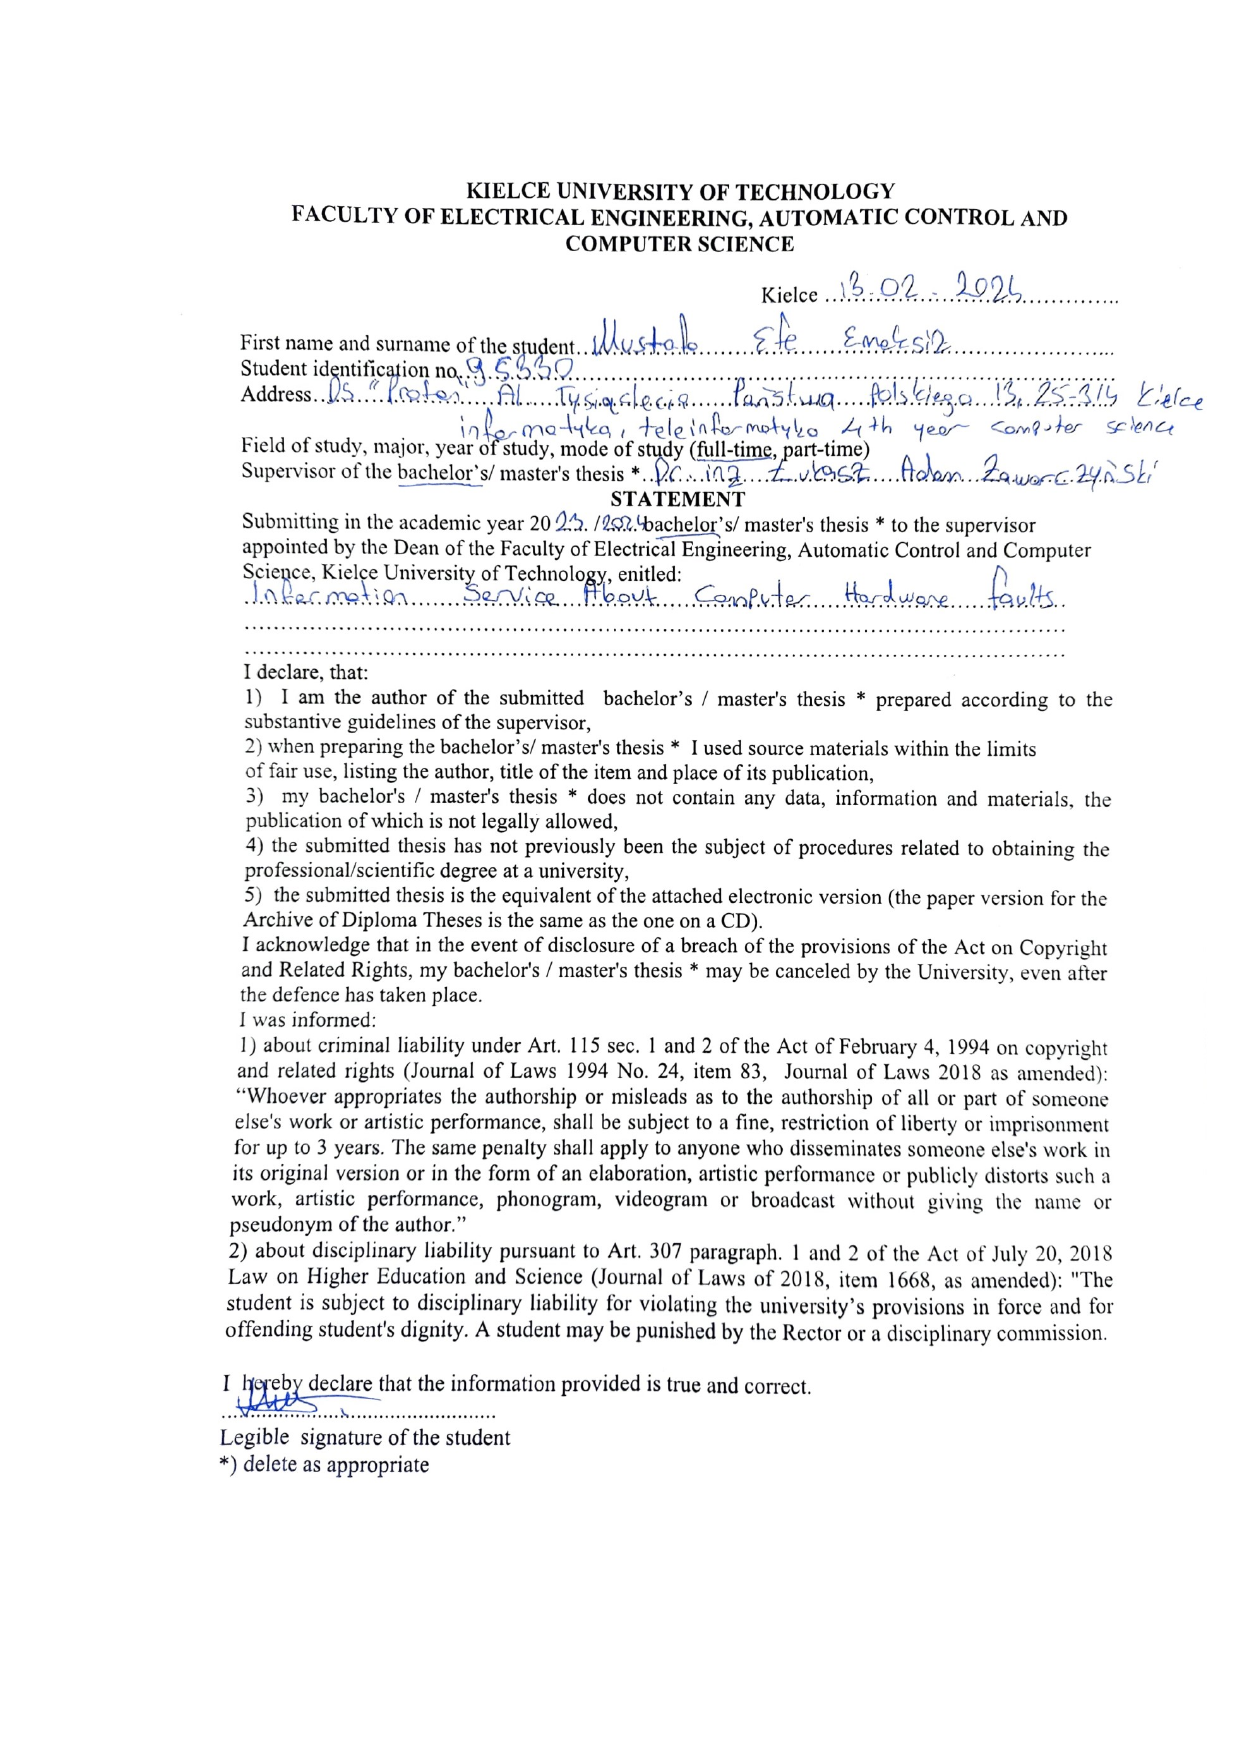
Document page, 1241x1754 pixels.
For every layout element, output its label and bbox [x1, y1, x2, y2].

picture [177, 118, 1208, 1508]
